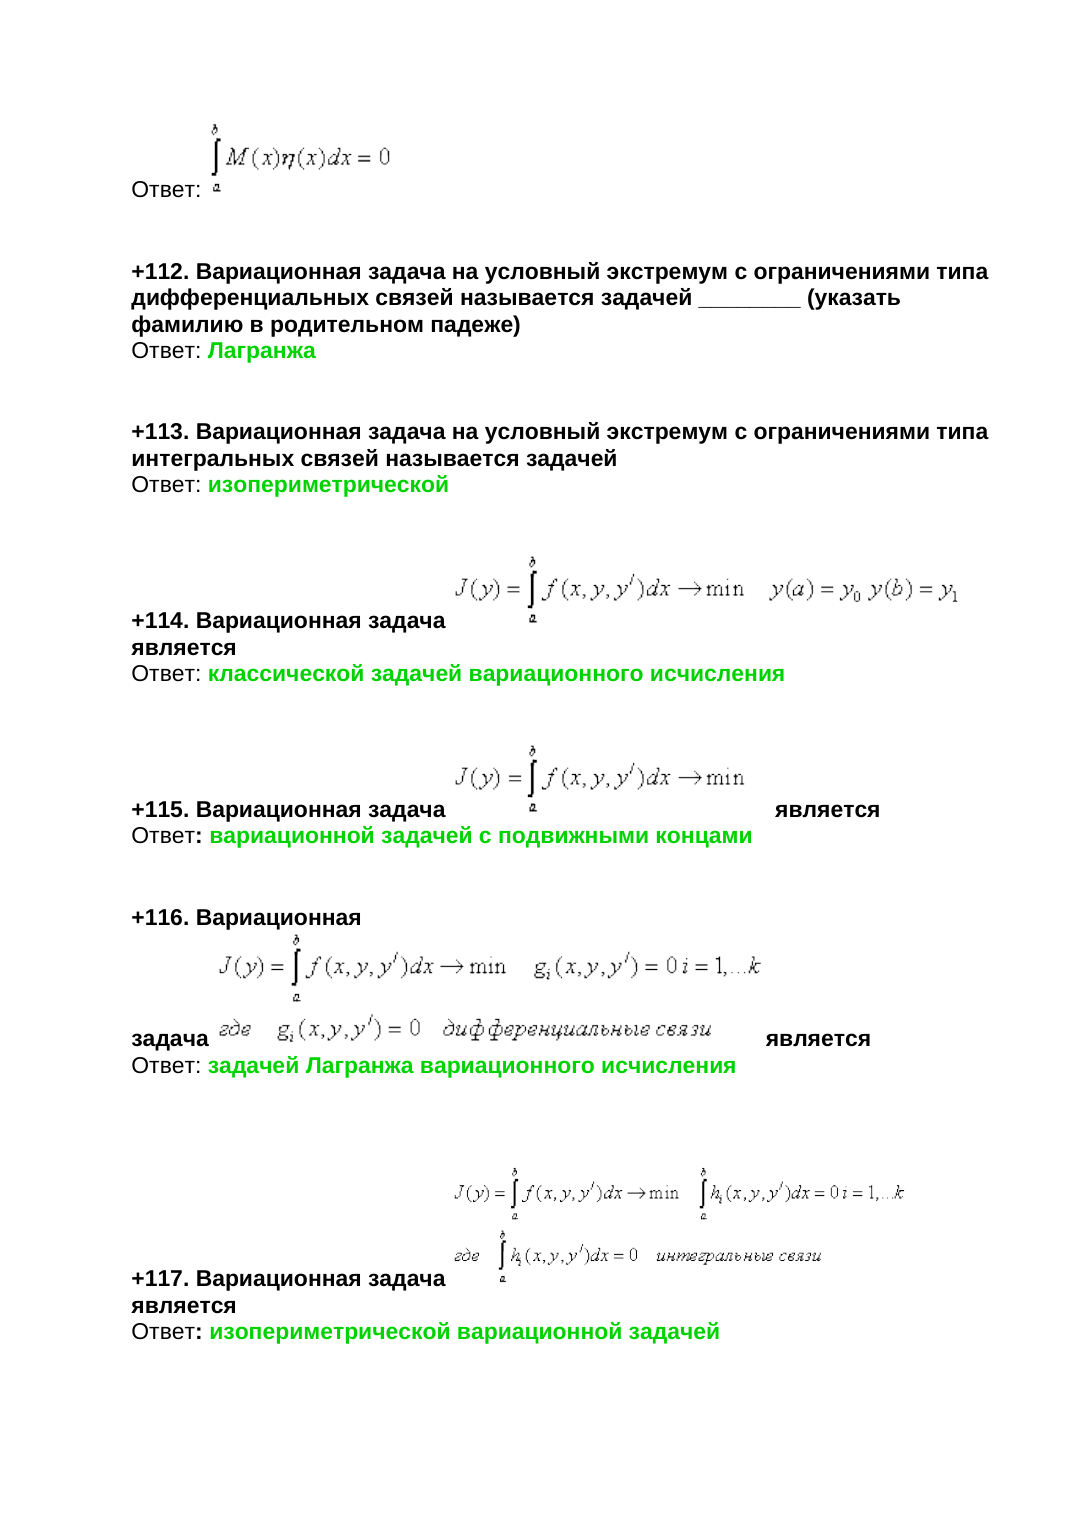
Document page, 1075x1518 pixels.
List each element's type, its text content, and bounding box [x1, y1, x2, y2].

picture [207, 118, 396, 198]
picture [451, 552, 963, 629]
text +115. Вариационная задача является Ответ: вариационной задачей с подвижными концами [131, 741, 992, 904]
text +112. Вариационная задача на условный экстремум с ограничениями типа дифференциальных связей называется задачей ________ (указать фамилию в родительном падеже) Ответ: Лагранжа [131, 258, 992, 418]
picture [451, 741, 775, 818]
picture [451, 1163, 908, 1287]
text Ответ: [131, 118, 992, 258]
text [131, 1163, 992, 1371]
text +114. Вариационная задача является Ответ: классической задачей вариационного исчисления [131, 552, 992, 741]
text +113. Вариационная задача на условный экстремум с ограничениями типа интегральных связей называется задачей Ответ: изопериметрической [131, 418, 992, 552]
picture [215, 930, 766, 1047]
